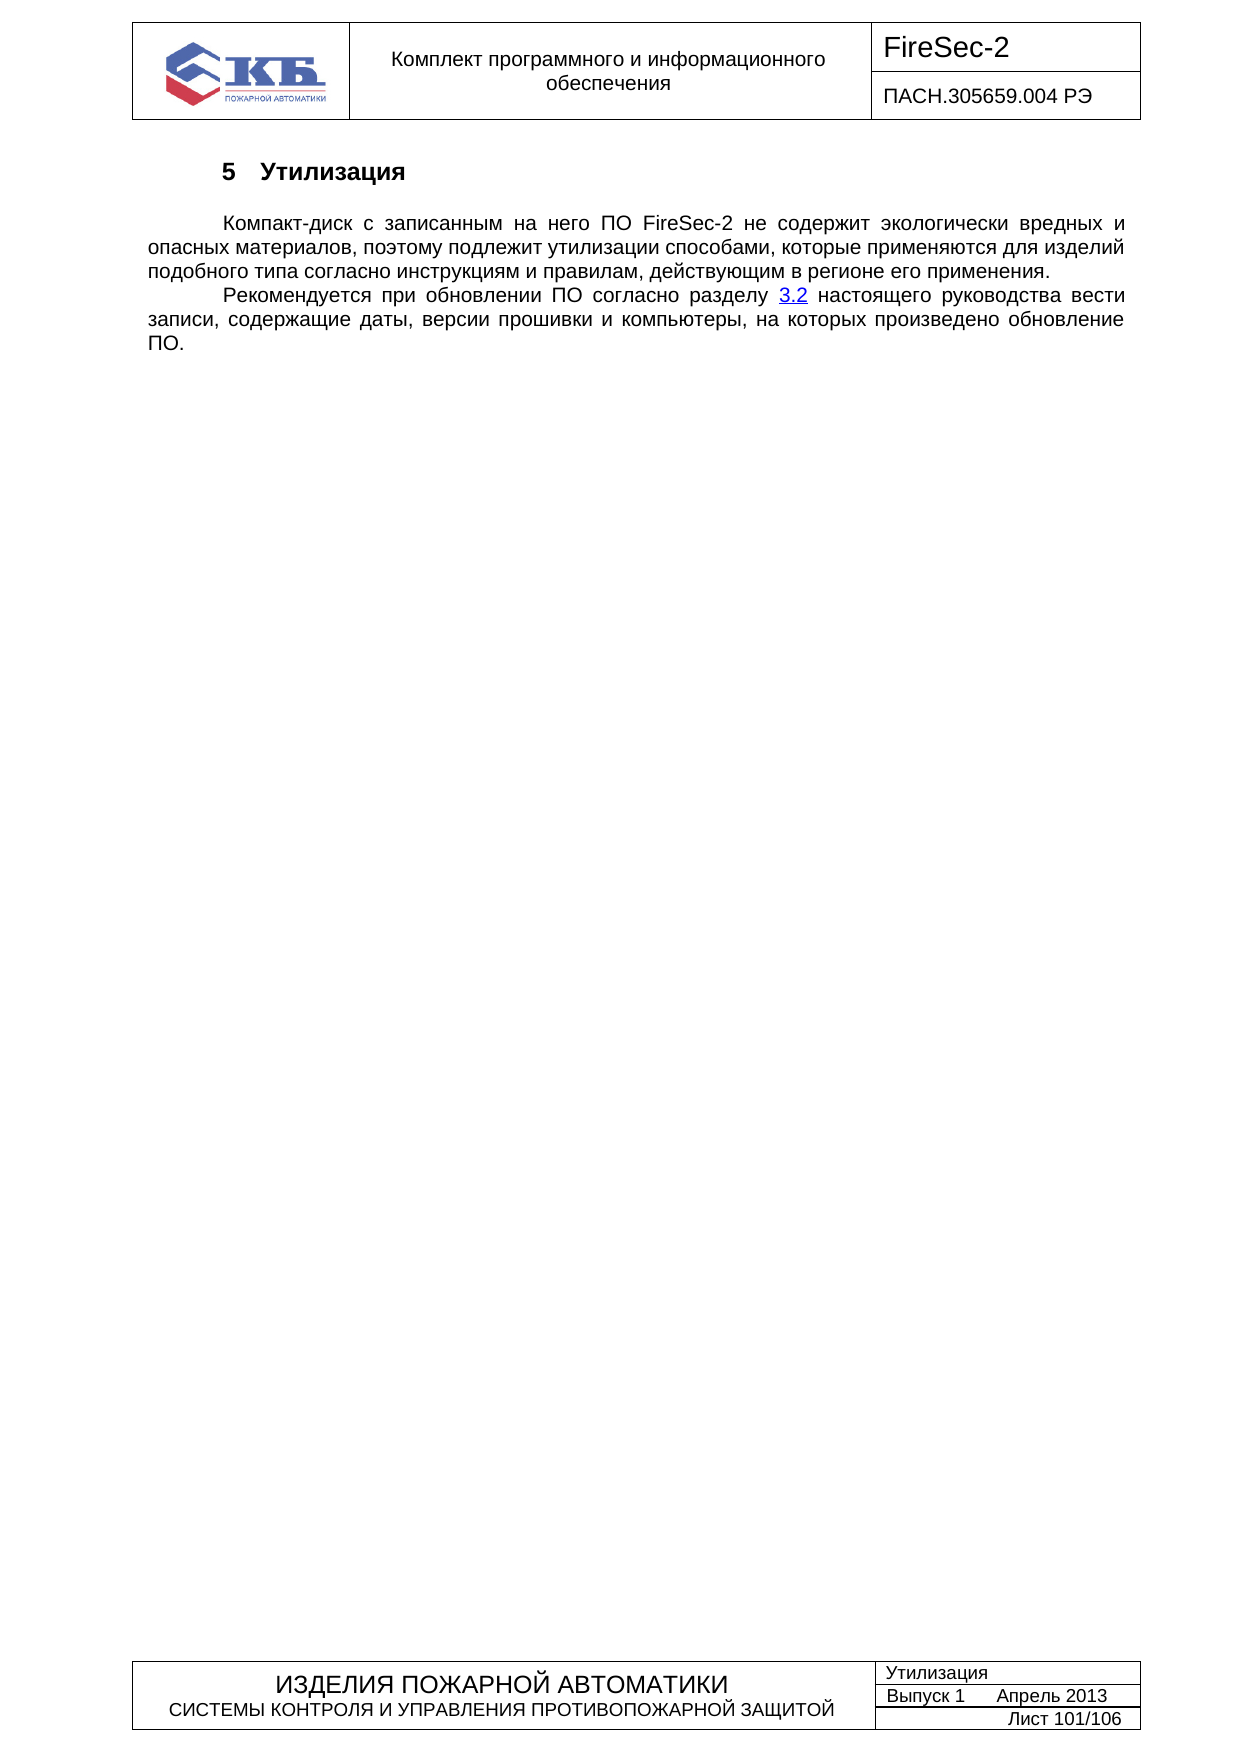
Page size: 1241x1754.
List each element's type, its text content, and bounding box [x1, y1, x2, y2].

picture [162, 34, 340, 115]
subtitle Утилизация [148, 157, 1122, 186]
list Компакт-диск с записанным на него ПО FireSec-2 не содержит экологически вредных и опасных материалов, поэтому подлежит утилизации способами, которые применяются для изделий подобного типа согласно инструкциям и правилам, действующим в регионе его применения. [148, 211, 1126, 282]
list Рекомендуется при обновлении ПО согласно разделу 3.2 настоящего руководства вести записи, содержащие даты, версии прошивки и компьютеры, на которых произведено обновление ПО. [148, 282, 1126, 354]
